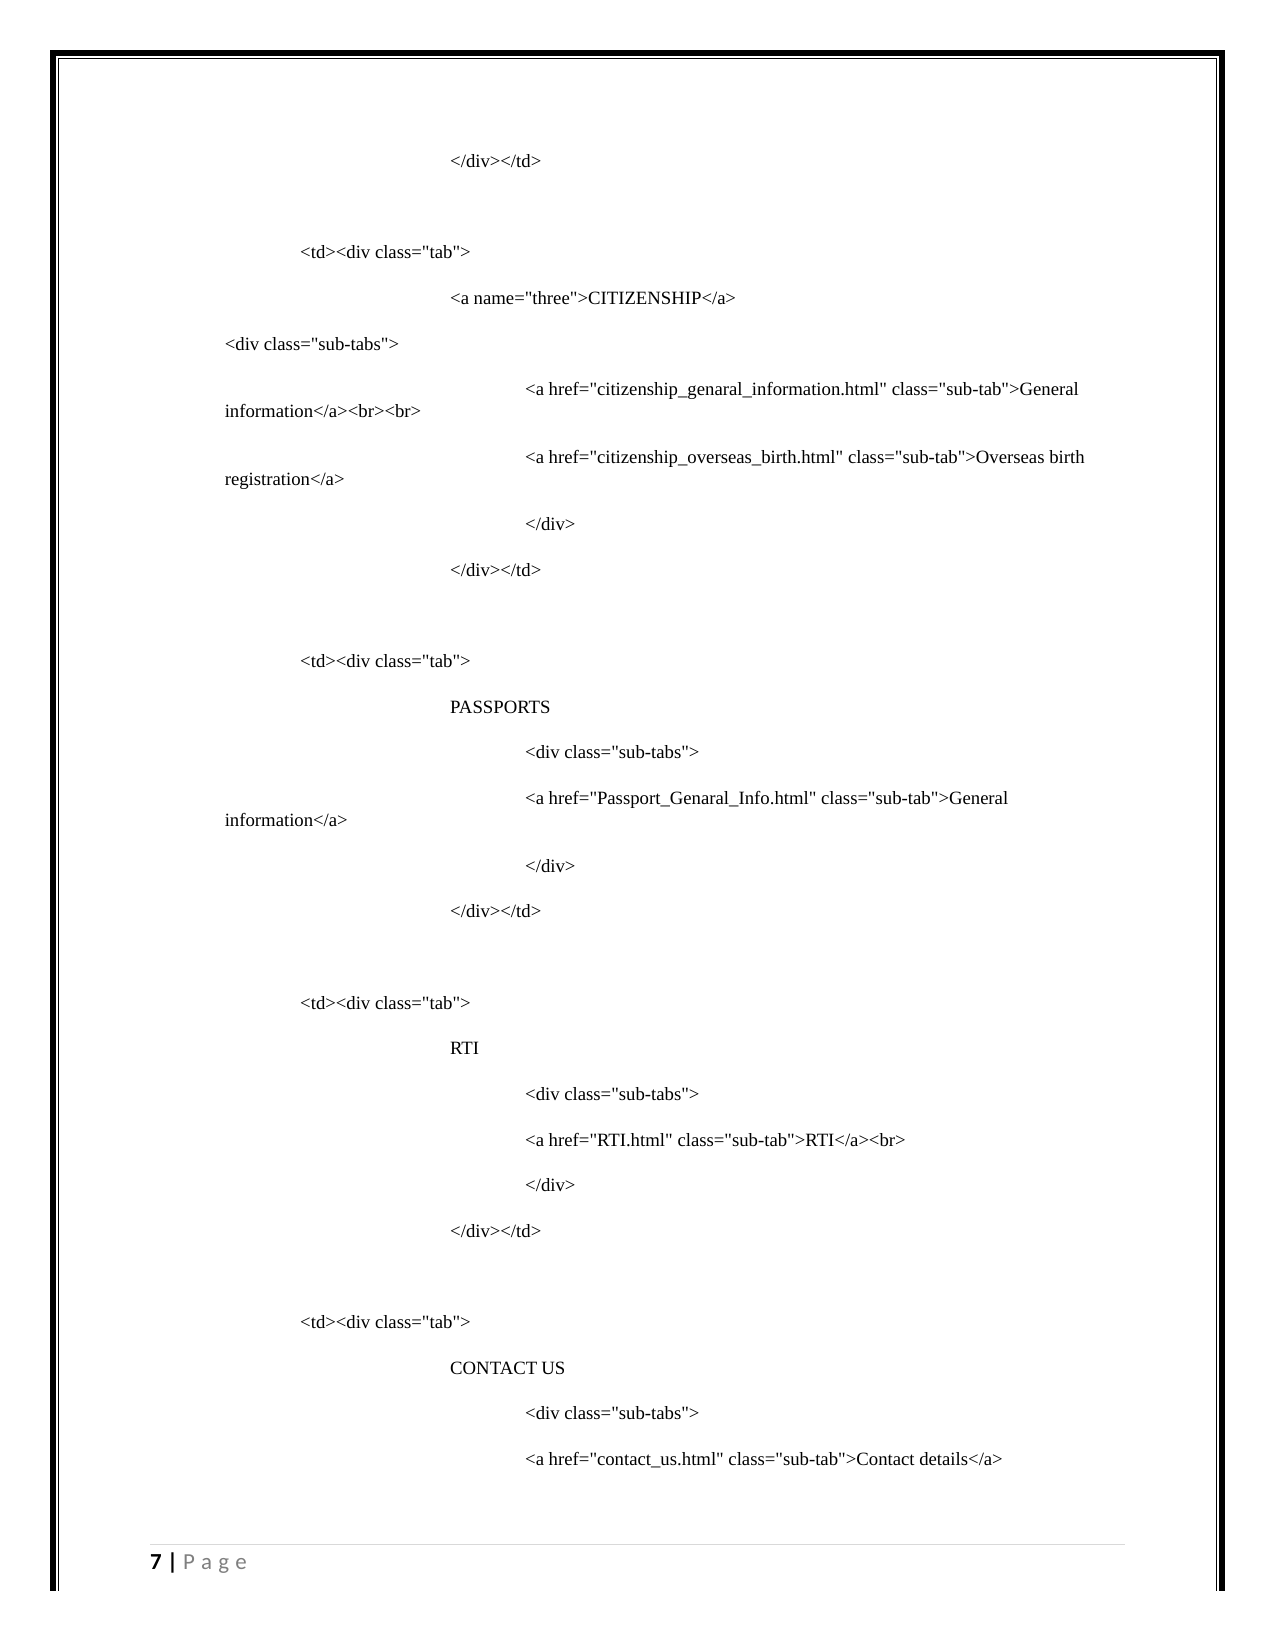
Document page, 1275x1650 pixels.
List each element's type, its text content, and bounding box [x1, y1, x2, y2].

text </div> [223, 513, 1124, 535]
text </div></td> [223, 150, 1124, 172]
text <td><div class="tab"> [223, 241, 1124, 263]
text <a href="RTI.html" class="sub-tab">RTI</a><br> [223, 1128, 1124, 1150]
text </div></td> [223, 1220, 1124, 1241]
text </div></td> [223, 559, 1124, 581]
text <div class="sub-tabs"> [223, 1402, 1124, 1424]
text <a href="Passport_Genaral_Info.html" class="sub-tab">General information</a> [223, 787, 1124, 831]
text <div class="sub-tabs"> [223, 332, 1124, 354]
text <td><div class="tab"> [223, 650, 1124, 672]
text <td><div class="tab"> [223, 992, 1124, 1013]
text <div class="sub-tabs"> [223, 741, 1124, 763]
text CONTACT US [223, 1357, 1124, 1378]
text RTI [223, 1037, 1124, 1059]
text <a href="citizenship_genaral_information.html" class="sub-tab">General information</a><br><br> [223, 378, 1124, 422]
text <a href="contact_us.html" class="sub-tab">Contact details</a> [223, 1448, 1124, 1469]
text </div> [223, 1174, 1124, 1196]
text </div></td> [223, 900, 1124, 922]
text <td><div class="tab"> [223, 1311, 1124, 1332]
text </div> [223, 855, 1124, 876]
text <a href="citizenship_overseas_birth.html" class="sub-tab">Overseas birth registration</a> [223, 446, 1124, 489]
text <div class="sub-tabs"> [223, 1083, 1124, 1104]
text PASSPORTS [223, 696, 1124, 717]
text <a name="three">CITIZENSHIP</a> [223, 287, 1124, 308]
